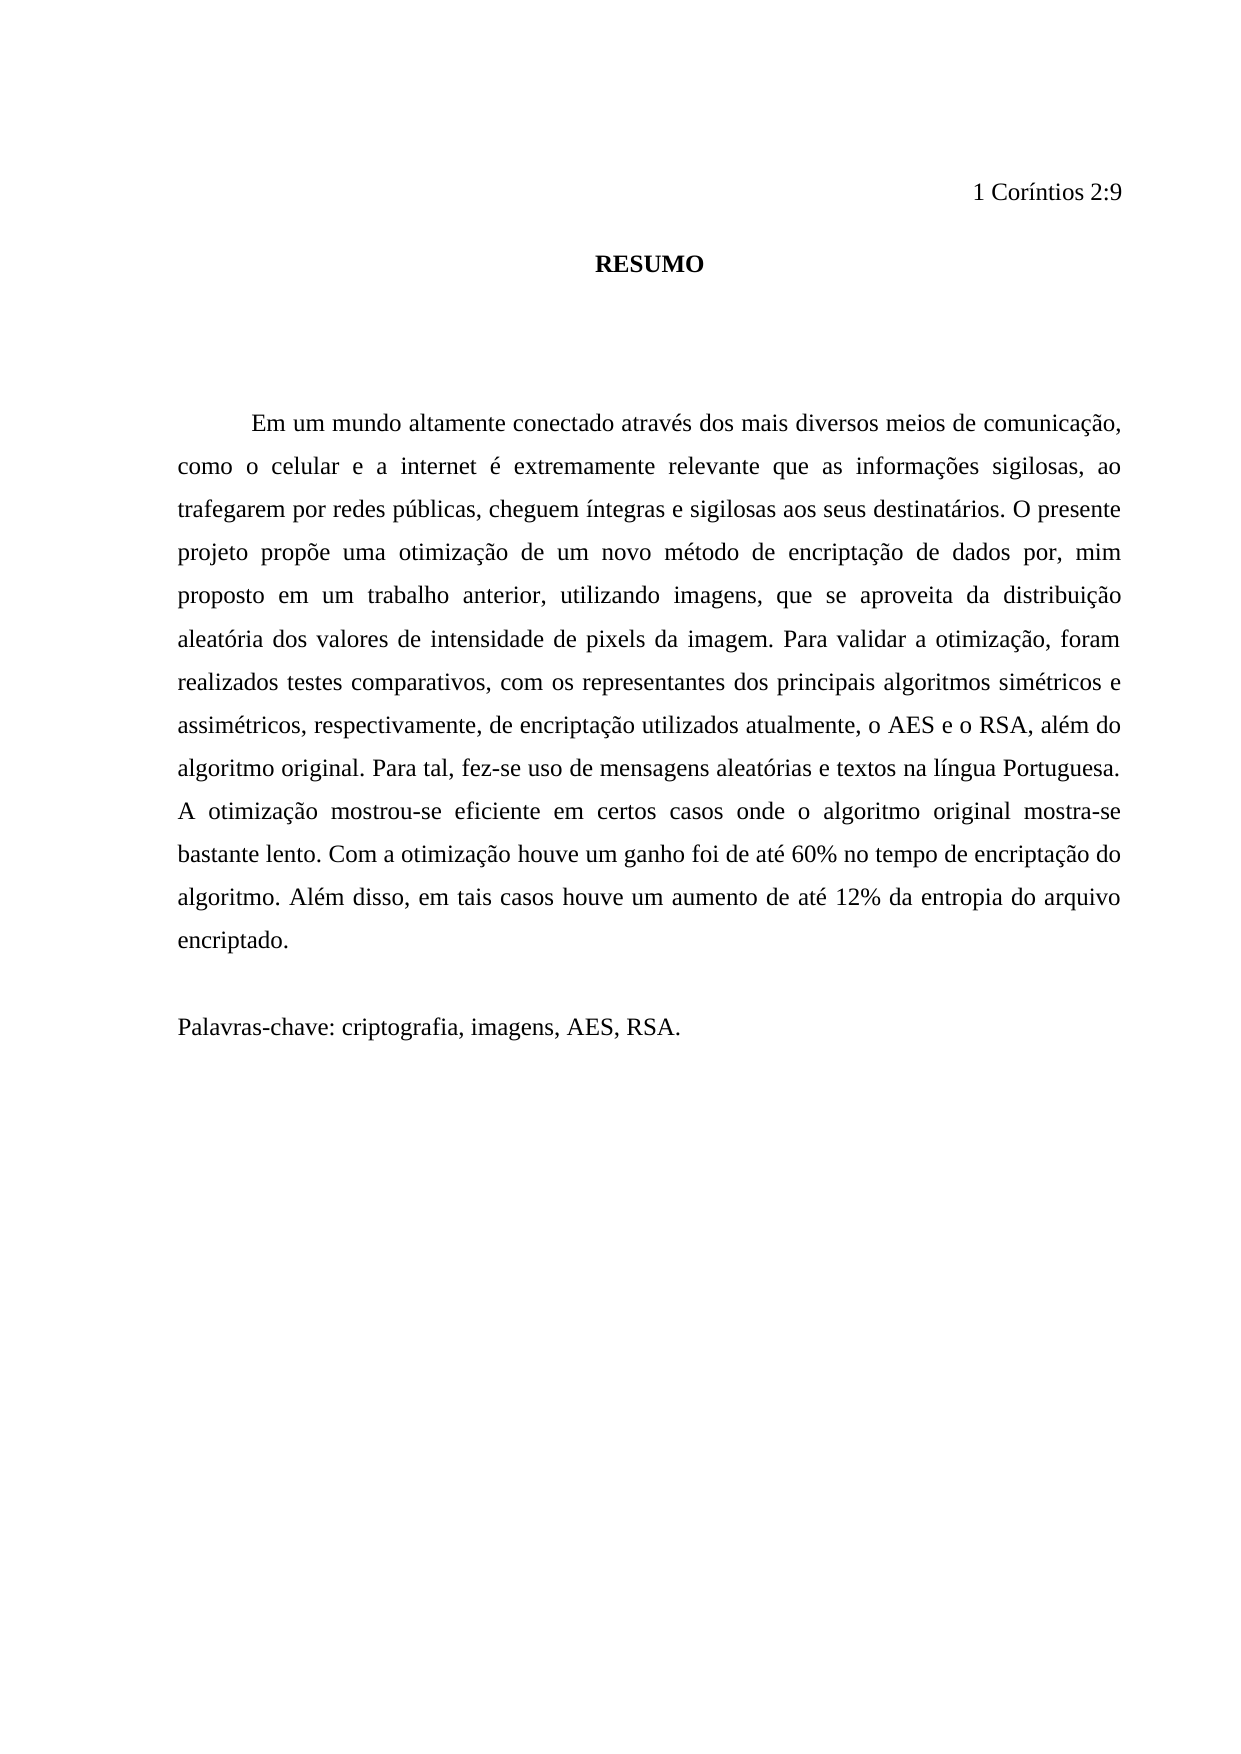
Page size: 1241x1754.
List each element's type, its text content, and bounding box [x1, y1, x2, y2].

subtitle RESUMO [177, 249, 1122, 278]
text Palavras-chave: criptografia, imagens, AES, RSA. [177, 1012, 1122, 1041]
text Em um mundo altamente conectado através dos mais diversos meios de comunicação, como o celular e a internet é extremamente relevante que as informações sigilosas, ao trafegarem por redes públicas, cheguem íntegras e sigilosas aos seus destinatários. O presente projeto propõe uma otimização de um novo método de encriptação de dados por, mim proposto em um trabalho anterior, utilizando imagens, que se aproveita da distribuição aleatória dos valores de intensidade de pixels da imagem. Para validar a otimização, foram realizados testes comparativos, com os representantes dos principais algoritmos simétricos e assimétricos, respectivamente, de encriptação utilizados atualmente, o AES e o RSA, além do algoritmo original. Para tal, fez-se uso de mensagens aleatórias e textos na língua Portuguesa. A otimização mostrou-se eficiente em certos casos onde o algoritmo original mostra-se bastante lento. Com a otimização houve um ganho foi de até 60% no tempo de encriptação do algoritmo. Além disso, em tais casos houve um aumento de até 12% da entropia do arquivo encriptado. [177, 408, 1122, 954]
text 1 Coríntios 2:9 [177, 177, 1122, 206]
